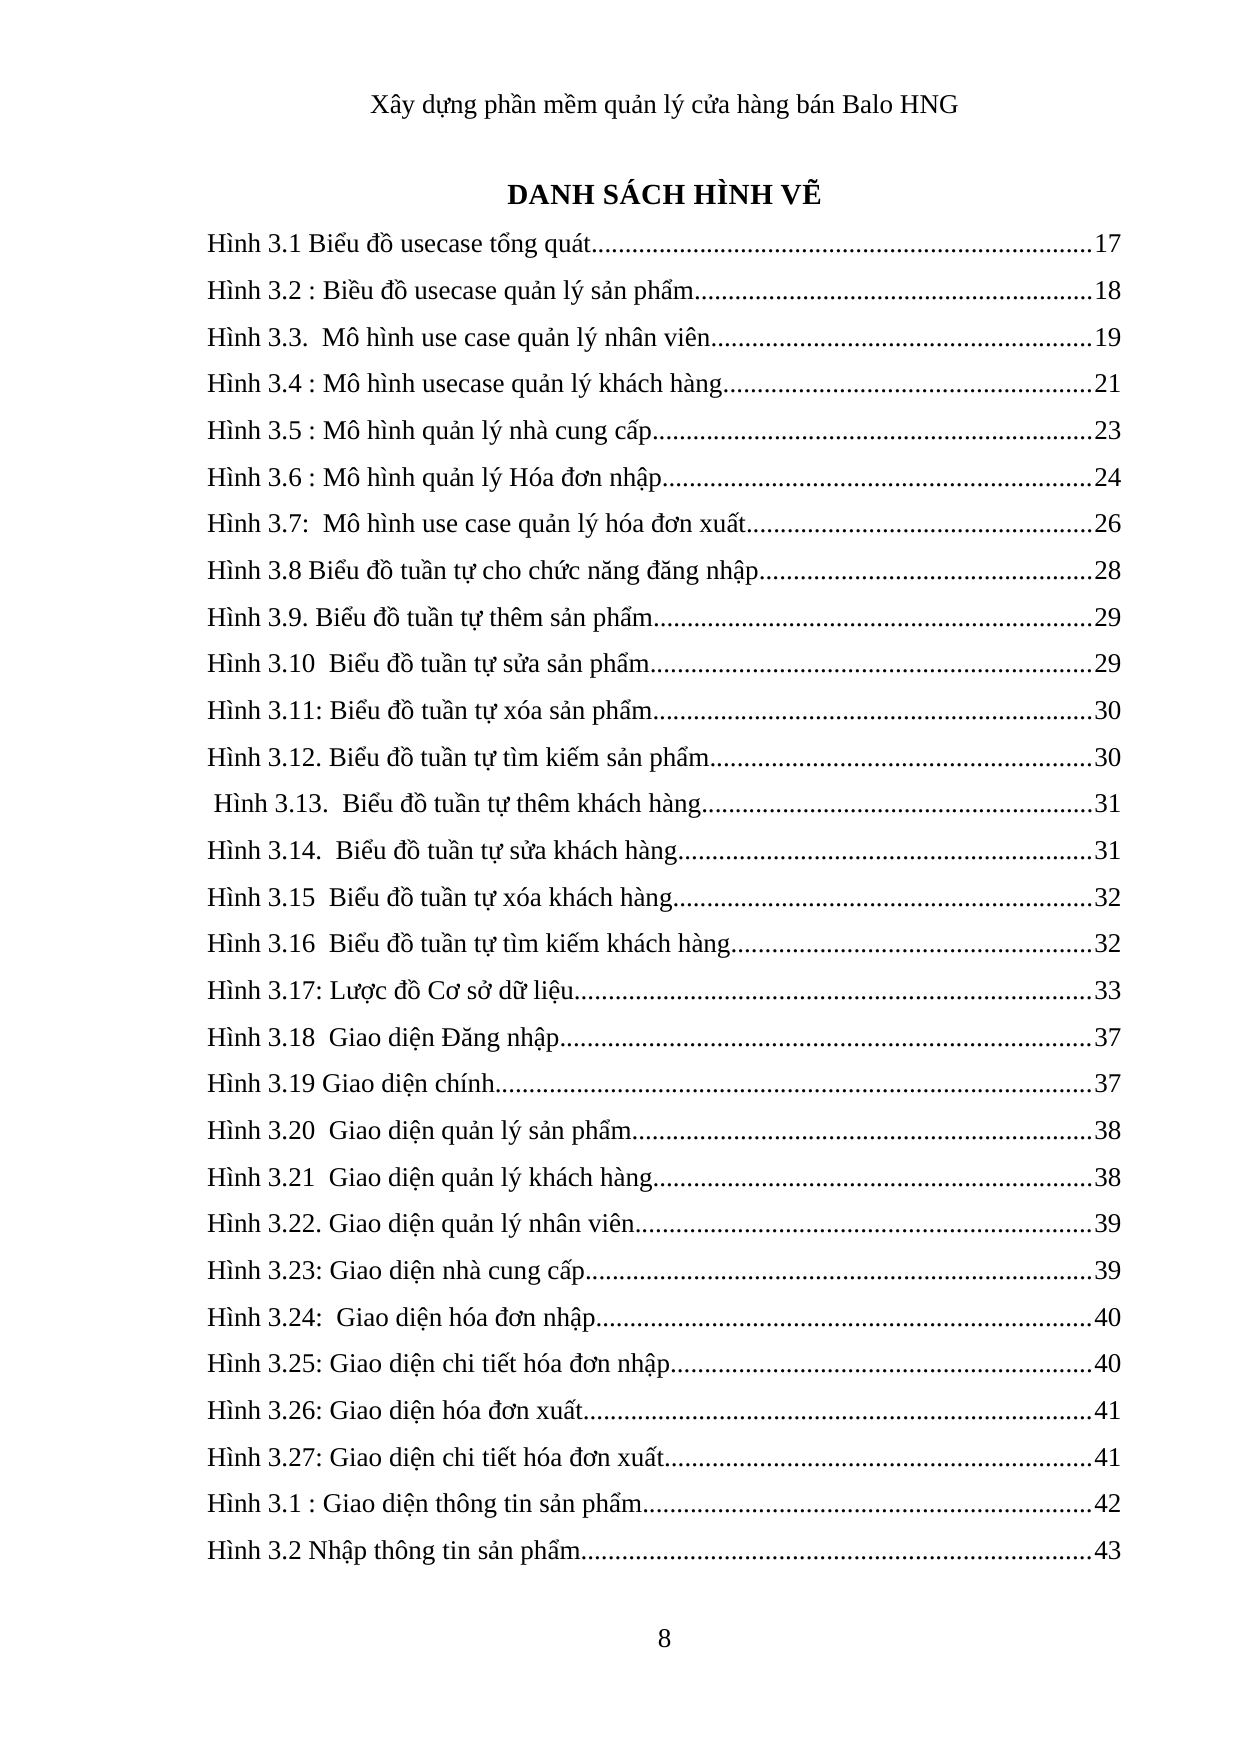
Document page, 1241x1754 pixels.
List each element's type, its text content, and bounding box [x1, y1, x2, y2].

text Hình 3.2 Nhập thông tin sản phẩm 43 [207, 1534, 1122, 1565]
text Hình 3.9. Biểu đồ tuần tự thêm sản phẩm 29 [207, 601, 1122, 632]
text Hình 3.3. Mô hình use case quản lý nhân viên 19 [207, 321, 1122, 352]
text Hình 3.22. Giao diện quản lý nhân viên 39 [207, 1207, 1122, 1239]
text Hình 3.27: Giao diện chi tiết hóa đơn xuất 41 [207, 1441, 1122, 1472]
text Hình 3.24: Giao diện hóa đơn nhập 40 [207, 1301, 1122, 1332]
text Hình 3.11: Biểu đồ tuần tự xóa sản phẩm 30 [207, 694, 1122, 725]
text Hình 3.14. Biểu đồ tuần tự sửa khách hàng 31 [207, 834, 1122, 865]
text Hình 3.7: Mô hình use case quản lý hóa đơn xuất 26 [207, 507, 1122, 539]
text Hình 3.26: Giao diện hóa đơn xuất 41 [207, 1394, 1122, 1425]
text Hình 3.16 Biểu đồ tuần tự tìm kiếm khách hàng 32 [207, 927, 1122, 959]
text Hình 3.4 : Mô hình usecase quản lý khách hàng 21 [207, 367, 1122, 399]
text Hình 3.15 Biểu đồ tuần tự xóa khách hàng 32 [207, 881, 1122, 912]
text Hình 3.18 Giao diện Đăng nhập 37 [207, 1021, 1122, 1052]
text Hình 3.21 Giao diện quản lý khách hàng 38 [207, 1161, 1122, 1192]
text Hình 3.1 : Giao diện thông tin sản phẩm 42 [207, 1487, 1122, 1519]
text Hình 3.1 Biểu đồ usecase tổng quát 17 [207, 227, 1122, 259]
text Hình 3.20 Giao diện quản lý sản phẩm 38 [207, 1114, 1122, 1145]
text Hình 3.10 Biểu đồ tuần tự sửa sản phẩm 29 [207, 647, 1122, 679]
text Hình 3.6 : Mô hình quản lý Hóa đơn nhập 24 [207, 461, 1122, 492]
text Hình 3.25: Giao diện chi tiết hóa đơn nhập 40 [207, 1347, 1122, 1379]
text Hình 3.13. Biểu đồ tuần tự thêm khách hàng 31 [207, 787, 1122, 819]
text Hình 3.19 Giao diện chính 37 [207, 1067, 1122, 1099]
text Hình 3.5 : Mô hình quản lý nhà cung cấp 23 [207, 414, 1122, 445]
text Hình 3.17: Lược đồ Cơ sở dữ liệu 33 [207, 974, 1122, 1005]
text Hình 3.8 Biểu đồ tuần tự cho chức năng đăng nhập 28 [207, 554, 1122, 585]
text DANH SÁCH HÌNH VẼ [207, 177, 1122, 211]
text Hình 3.23: Giao diện nhà cung cấp 39 [207, 1254, 1122, 1285]
text Hình 3.2 : Biều đồ usecase quản lý sản phẩm 18 [207, 274, 1122, 305]
text Hình 3.12. Biểu đồ tuần tự tìm kiếm sản phẩm 30 [207, 741, 1122, 772]
